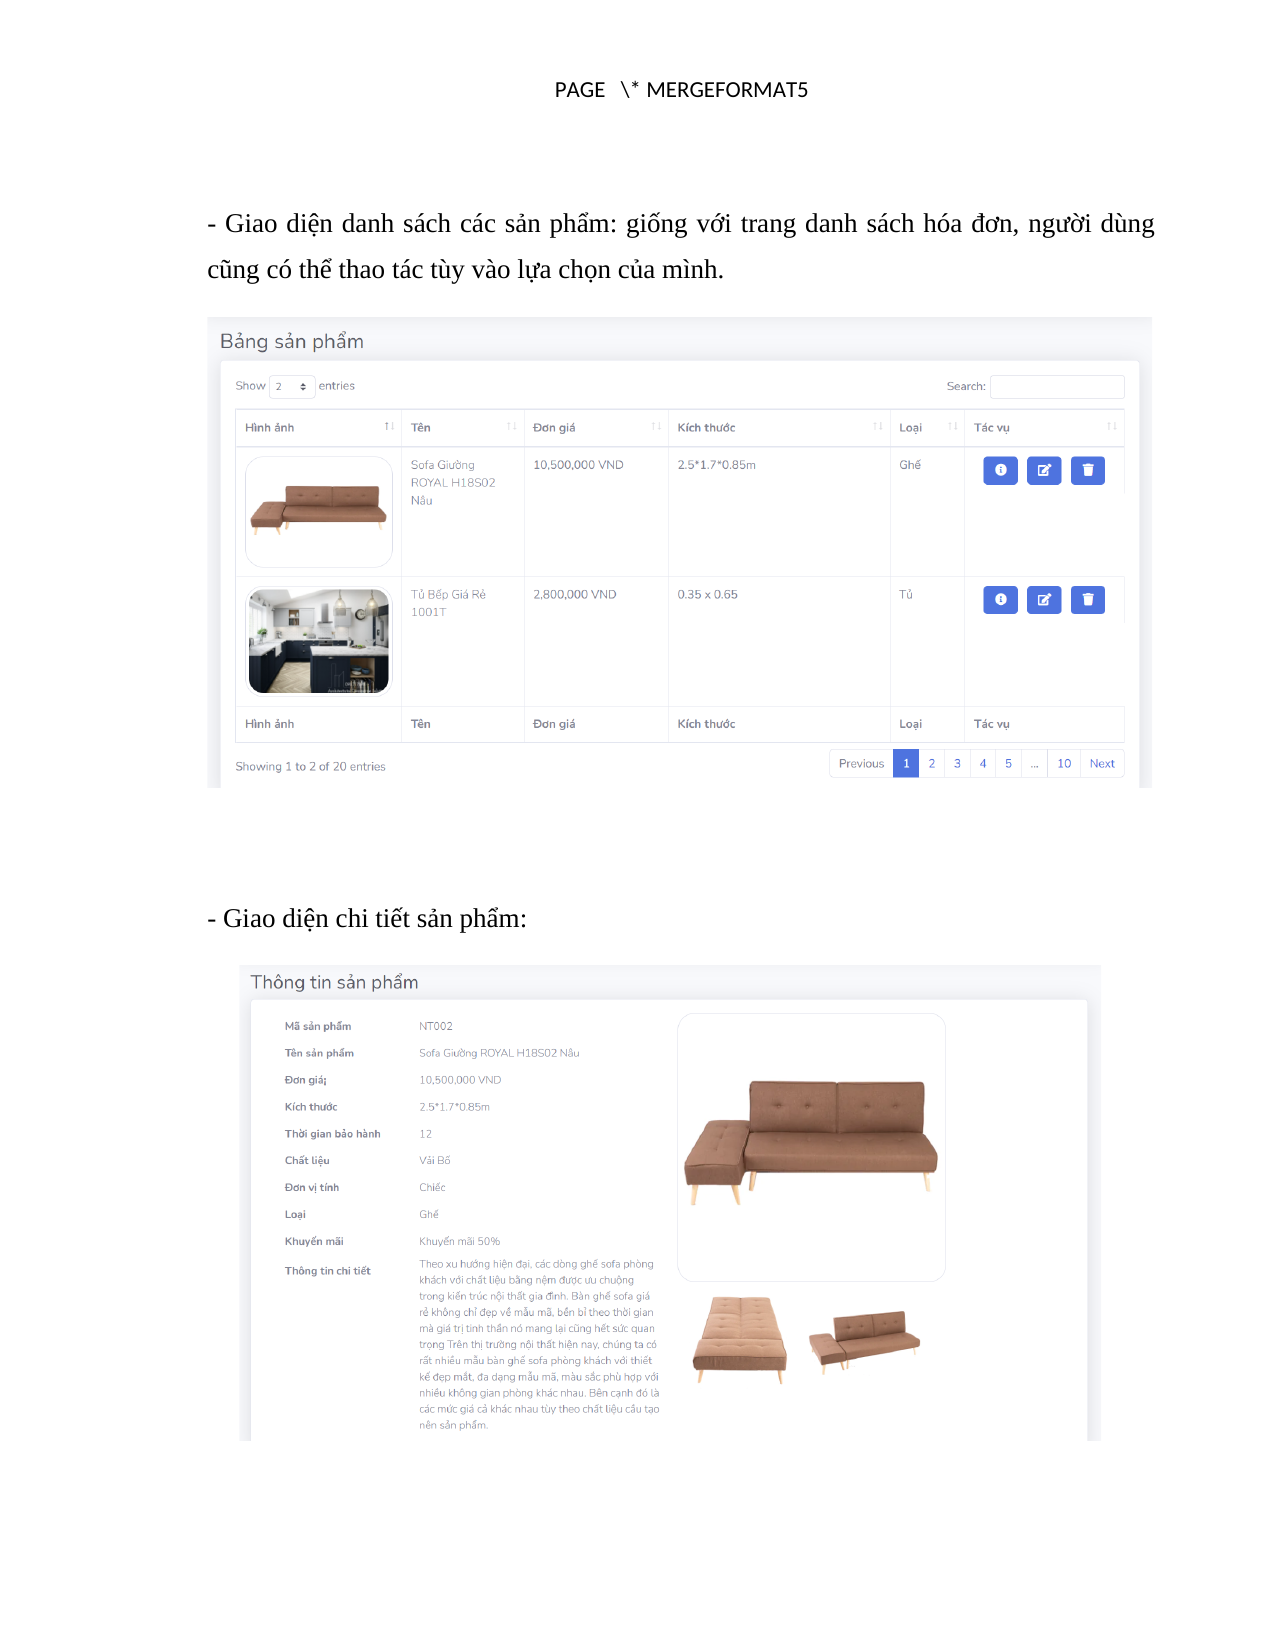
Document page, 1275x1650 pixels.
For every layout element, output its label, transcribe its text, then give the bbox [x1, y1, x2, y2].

picture [207, 317, 1151, 787]
text - Giao diện chi tiết sản phẩm: [207, 902, 1156, 934]
picture [238, 965, 1102, 1440]
text - Giao diện danh sách các sản phẩm: giống với trang danh sách hóa đơn, người dùng cũng có thể thao tác tùy vào lựa chọn của mình. [207, 207, 1156, 285]
